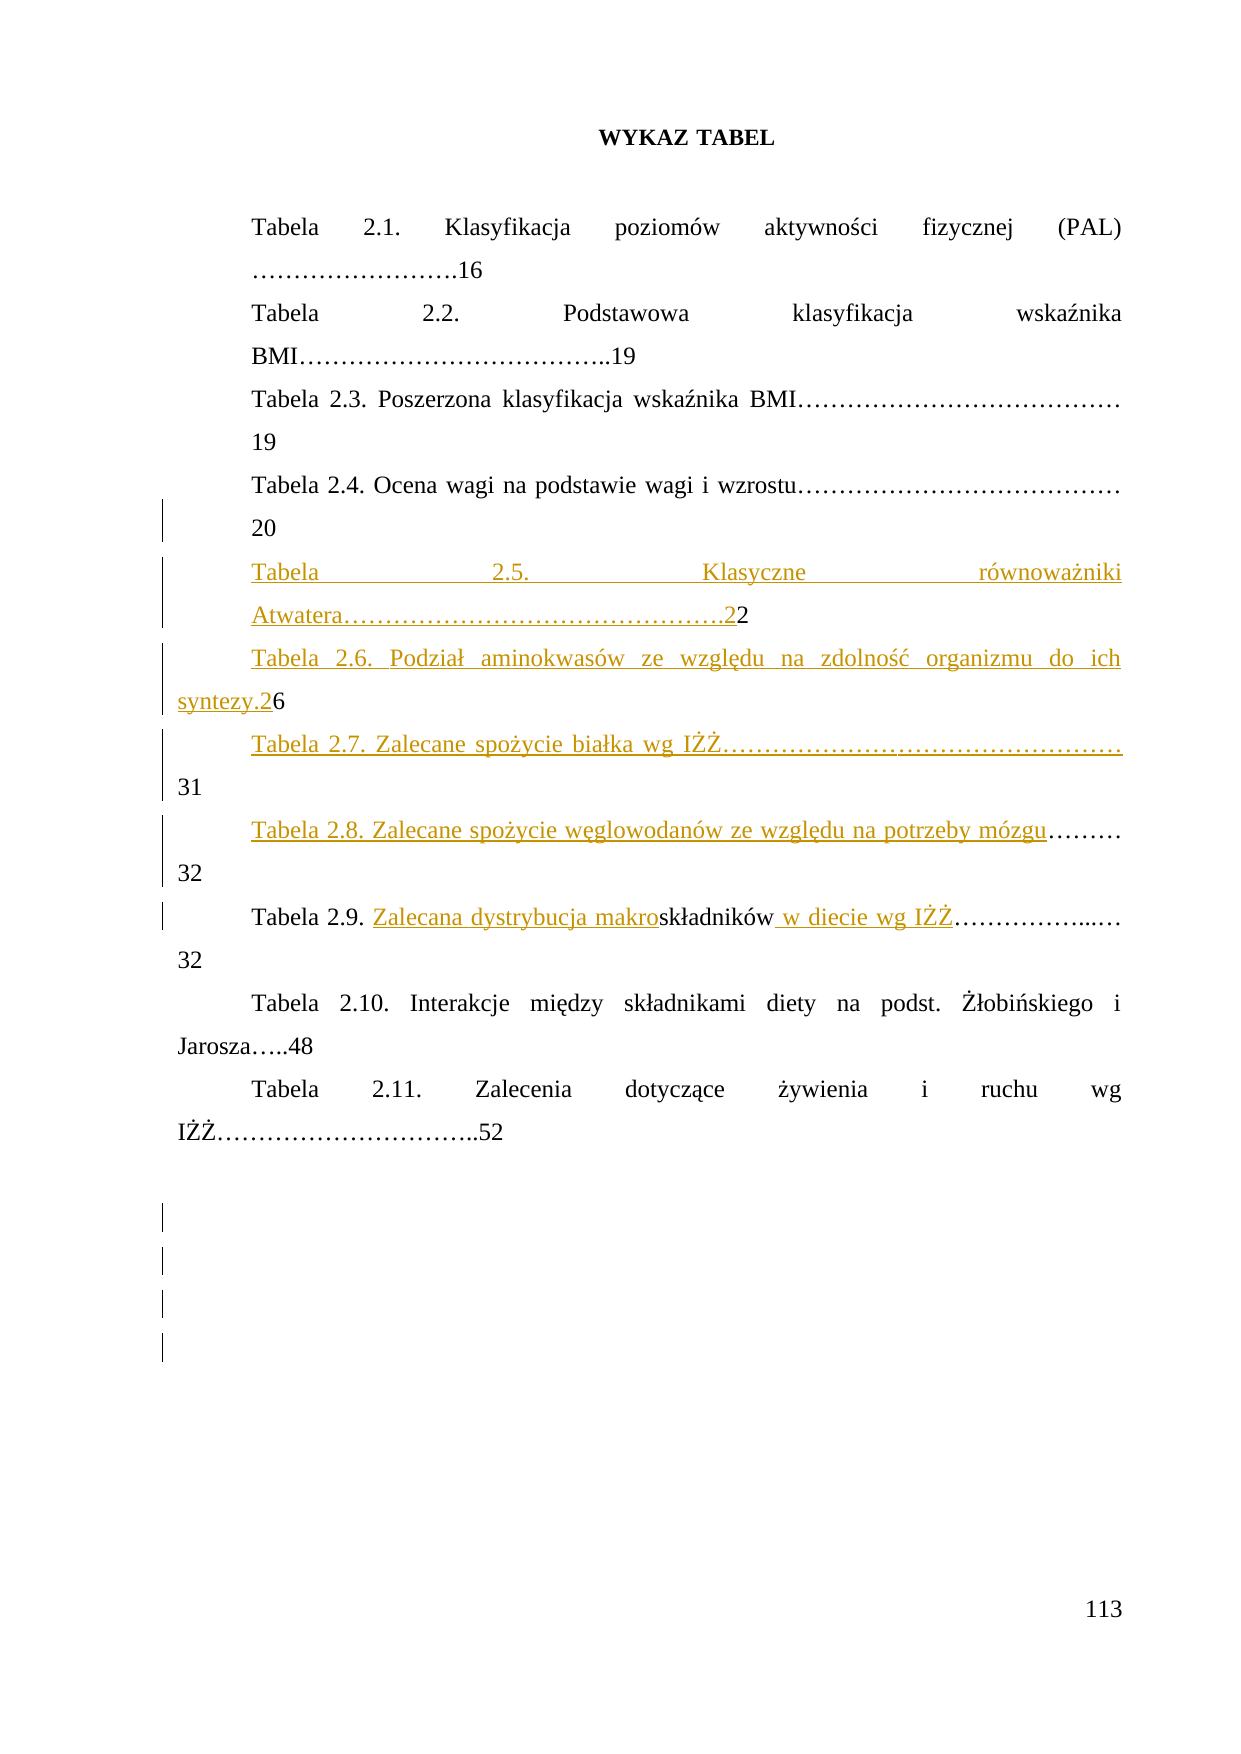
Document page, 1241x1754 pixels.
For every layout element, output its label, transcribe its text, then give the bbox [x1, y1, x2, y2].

text Tabela 2.11. Zalecenia dotyczące żywienia i ruchu wg IŻŻ…………………………..52 [177, 1074, 1122, 1146]
text 6 [177, 643, 1122, 715]
text Tabela 2.3. Poszerzona klasyfikacja wskaźnika BMI…………………………………19 [251, 384, 1122, 456]
text Tabela 2.4. Ocena wagi na podstawie wagi i wzrostu…………………………………20 [251, 470, 1122, 542]
text 31 [177, 729, 1122, 801]
subtitle wykaz tabel [177, 118, 1122, 152]
text Tabela 2.1. Klasyfikacja poziomów aktywności fizycznej (PAL)…………………….16 [251, 212, 1122, 283]
text 2 [251, 583, 1122, 628]
text ………32 [177, 815, 1122, 887]
text 2 [251, 557, 1122, 582]
text Tabela 2.2. Podstawowa klasyfikacja wskaźnika BMI………………………………..19 [251, 298, 1122, 370]
text Tabela 2.10. Interakcje między składnikami diety na podst. Żłobińskiego i Jarosza…..48 [177, 988, 1122, 1060]
text Tabela 2.9. składników……………...…32 [177, 902, 1122, 973]
